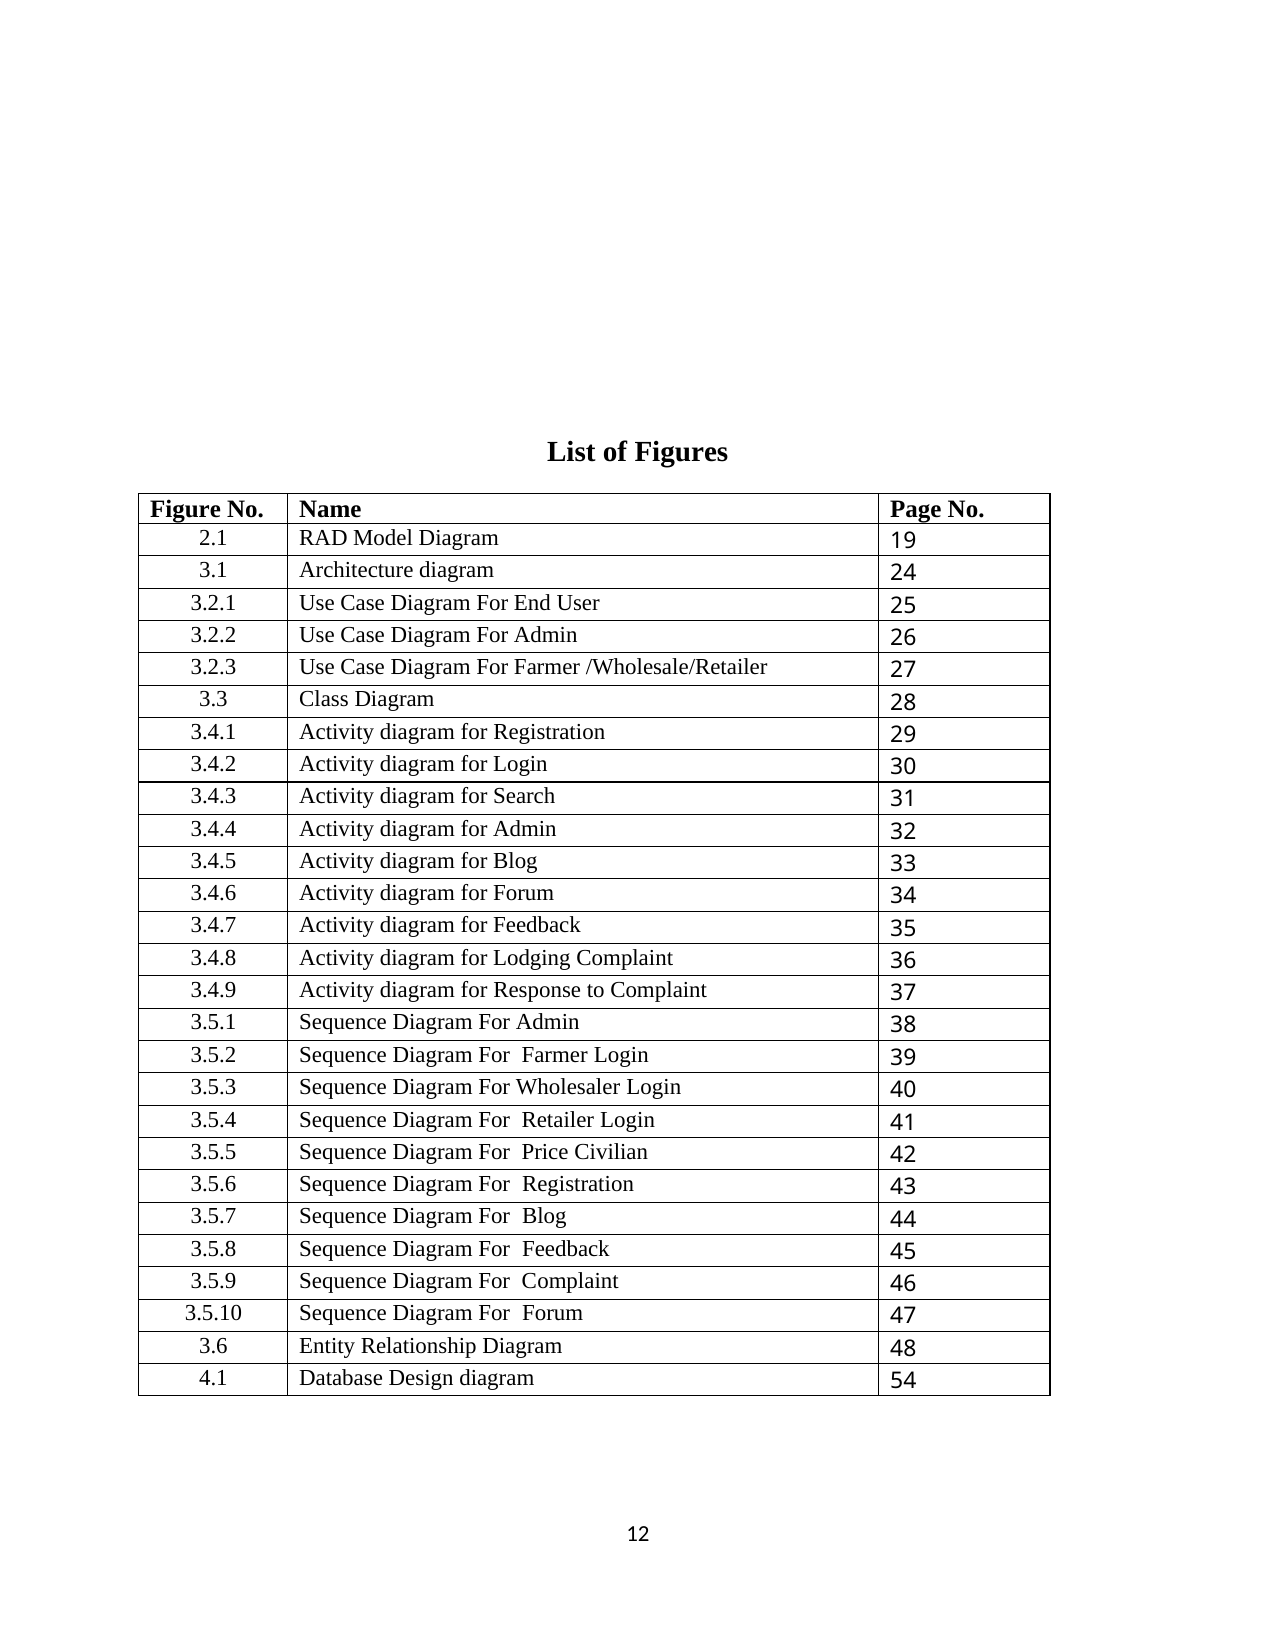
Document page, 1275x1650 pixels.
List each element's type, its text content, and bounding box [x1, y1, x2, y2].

table_cell 40 [879, 1073, 1049, 1105]
table_cell Architecture diagram [288, 556, 878, 588]
table_cell 28 [879, 686, 1049, 717]
table_cell Sequence Diagram For Blog [288, 1203, 878, 1234]
table_cell Activity diagram for Feedback [288, 912, 878, 943]
table_cell 48 [879, 1332, 1049, 1363]
table_header Name [288, 494, 878, 523]
table_cell Use Case Diagram For End User [288, 589, 878, 620]
table_cell 38 [879, 1009, 1049, 1040]
table_cell 3.4.1 [139, 718, 287, 749]
table_cell 3.4.4 [139, 815, 287, 846]
table_cell Activity diagram for Forum [288, 879, 878, 911]
table_cell Activity diagram for Admin [288, 815, 878, 846]
table_cell 4.1 [139, 1364, 287, 1395]
table_cell 3.4.8 [139, 944, 287, 975]
table_cell 3.2.3 [139, 653, 287, 684]
table_cell 3.5.10 [139, 1300, 287, 1331]
table_cell 27 [879, 653, 1049, 684]
table_cell Activity diagram for Login [288, 750, 878, 781]
table_cell 33 [879, 847, 1049, 878]
table_cell 26 [879, 621, 1049, 652]
table_cell 3.2.1 [139, 589, 287, 620]
table_cell 3.5.4 [139, 1106, 287, 1137]
table_cell 2.1 [139, 524, 287, 555]
table_cell 31 [879, 783, 1049, 814]
table_cell 43 [879, 1170, 1049, 1202]
table_cell 3.4.9 [139, 976, 287, 1007]
table_cell 19 [879, 524, 1049, 555]
table_cell 35 [879, 912, 1049, 943]
table_cell 47 [879, 1300, 1049, 1331]
table_cell Class Diagram [288, 686, 878, 717]
table_cell 3.5.2 [139, 1041, 287, 1072]
table_cell 3.4.6 [139, 879, 287, 911]
table_cell Activity diagram for Registration [288, 718, 878, 749]
table_cell Use Case Diagram For Farmer /Wholesale/Retailer [288, 653, 878, 684]
table_cell 3.1 [139, 556, 287, 588]
table_cell Use Case Diagram For Admin [288, 621, 878, 652]
table_cell 3.5.5 [139, 1138, 287, 1169]
table_cell 3.5.7 [139, 1203, 287, 1234]
table_cell 3.4.3 [139, 783, 287, 814]
table_cell 3.4.7 [139, 912, 287, 943]
table_cell 25 [879, 589, 1049, 620]
table_cell Sequence Diagram For Wholesaler Login [288, 1073, 878, 1105]
table_cell 3.2.2 [139, 621, 287, 652]
table_cell 45 [879, 1235, 1049, 1266]
table_cell 3.5.9 [139, 1267, 287, 1298]
table_cell 3.3 [139, 686, 287, 717]
table_cell Sequence Diagram For Feedback [288, 1235, 878, 1266]
table_cell Activity diagram for Search [288, 783, 878, 814]
table_cell 37 [879, 976, 1049, 1007]
table_cell 3.5.6 [139, 1170, 287, 1202]
table_header Page No. [879, 494, 1049, 523]
table_cell 24 [879, 556, 1049, 588]
table_cell 3.5.3 [139, 1073, 287, 1105]
table_header Figure No. [139, 494, 287, 523]
table_cell 42 [879, 1138, 1049, 1169]
table_cell 29 [879, 718, 1049, 749]
table_cell 3.5.8 [139, 1235, 287, 1266]
table_cell 36 [879, 944, 1049, 975]
table_cell Sequence Diagram For Price Civilian [288, 1138, 878, 1169]
table_cell Sequence Diagram For Farmer Login [288, 1041, 878, 1072]
table_cell 3.6 [139, 1332, 287, 1363]
table_cell Sequence Diagram For Admin [288, 1009, 878, 1040]
table_cell 32 [879, 815, 1049, 846]
table_cell 46 [879, 1267, 1049, 1298]
table_cell Sequence Diagram For Registration [288, 1170, 878, 1202]
table_cell 30 [879, 750, 1049, 781]
table_cell 54 [879, 1364, 1049, 1395]
table_cell 3.4.2 [139, 750, 287, 781]
table_cell Sequence Diagram For Forum [288, 1300, 878, 1331]
table_cell 44 [879, 1203, 1049, 1234]
table_cell 3.4.5 [139, 847, 287, 878]
table_cell Activity diagram for Response to Complaint [288, 976, 878, 1007]
table_cell Sequence Diagram For Complaint [288, 1267, 878, 1298]
table_cell 41 [879, 1106, 1049, 1137]
table_cell 3.5.1 [139, 1009, 287, 1040]
table_cell Activity diagram for Blog [288, 847, 878, 878]
table_cell Activity diagram for Lodging Complaint [288, 944, 878, 975]
table_cell 34 [879, 879, 1049, 911]
table_cell Entity Relationship Diagram [288, 1332, 878, 1363]
text List of Figures [150, 434, 1125, 467]
table_cell RAD Model Diagram [288, 524, 878, 555]
table_cell Database Design diagram [288, 1364, 878, 1395]
table_cell Sequence Diagram For Retailer Login [288, 1106, 878, 1137]
table_cell 39 [879, 1041, 1049, 1072]
